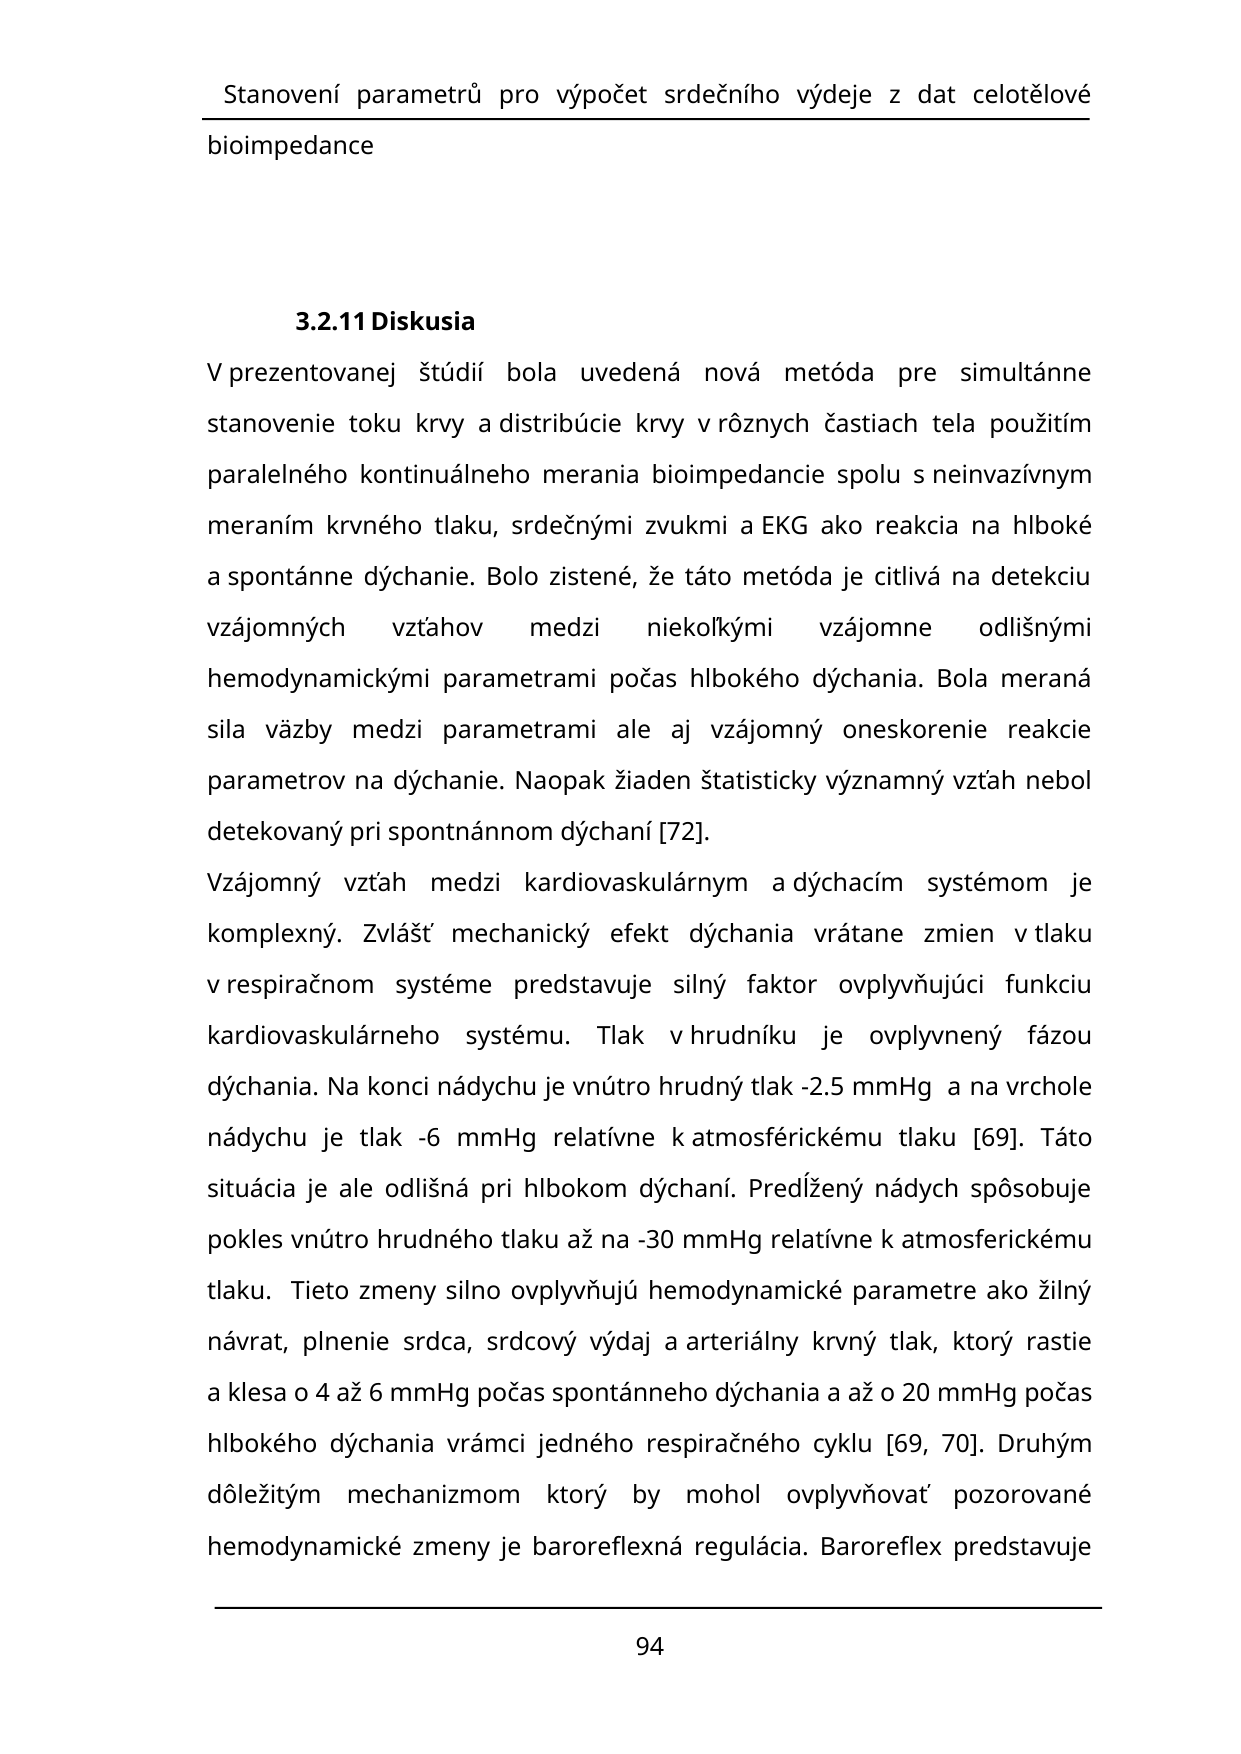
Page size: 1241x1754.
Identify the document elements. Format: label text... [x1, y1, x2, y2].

text V prezentovanej štúdií bola uvedená nová metóda pre simultánne stanovenie toku krvy a distribúcie krvy v rôznych častiach tela použitím paralelného kontinuálneho merania bioimpedancie spolu s neinvazívnym meraním krvného tlaku, srdečnými zvukmi a EKG ako reakcia na hlboké a spontánne dýchanie. Bolo zistené, že táto metóda je citlivá na detekciu vzájomných vzťahov medzi niekoľkými vzájomne odlišnými hemodynamickými parametrami počas hlbokého dýchania. Bola meraná sila väzby medzi parametrami ale aj vzájomný oneskorenie reakcie parametrov na dýchanie. Naopak žiaden štatisticky významný vzťah nebol detekovaný pri spontnánnom dýchaní [72]. [207, 354, 1092, 848]
subtitle Diskusia [295, 303, 1092, 337]
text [207, 865, 1092, 1562]
